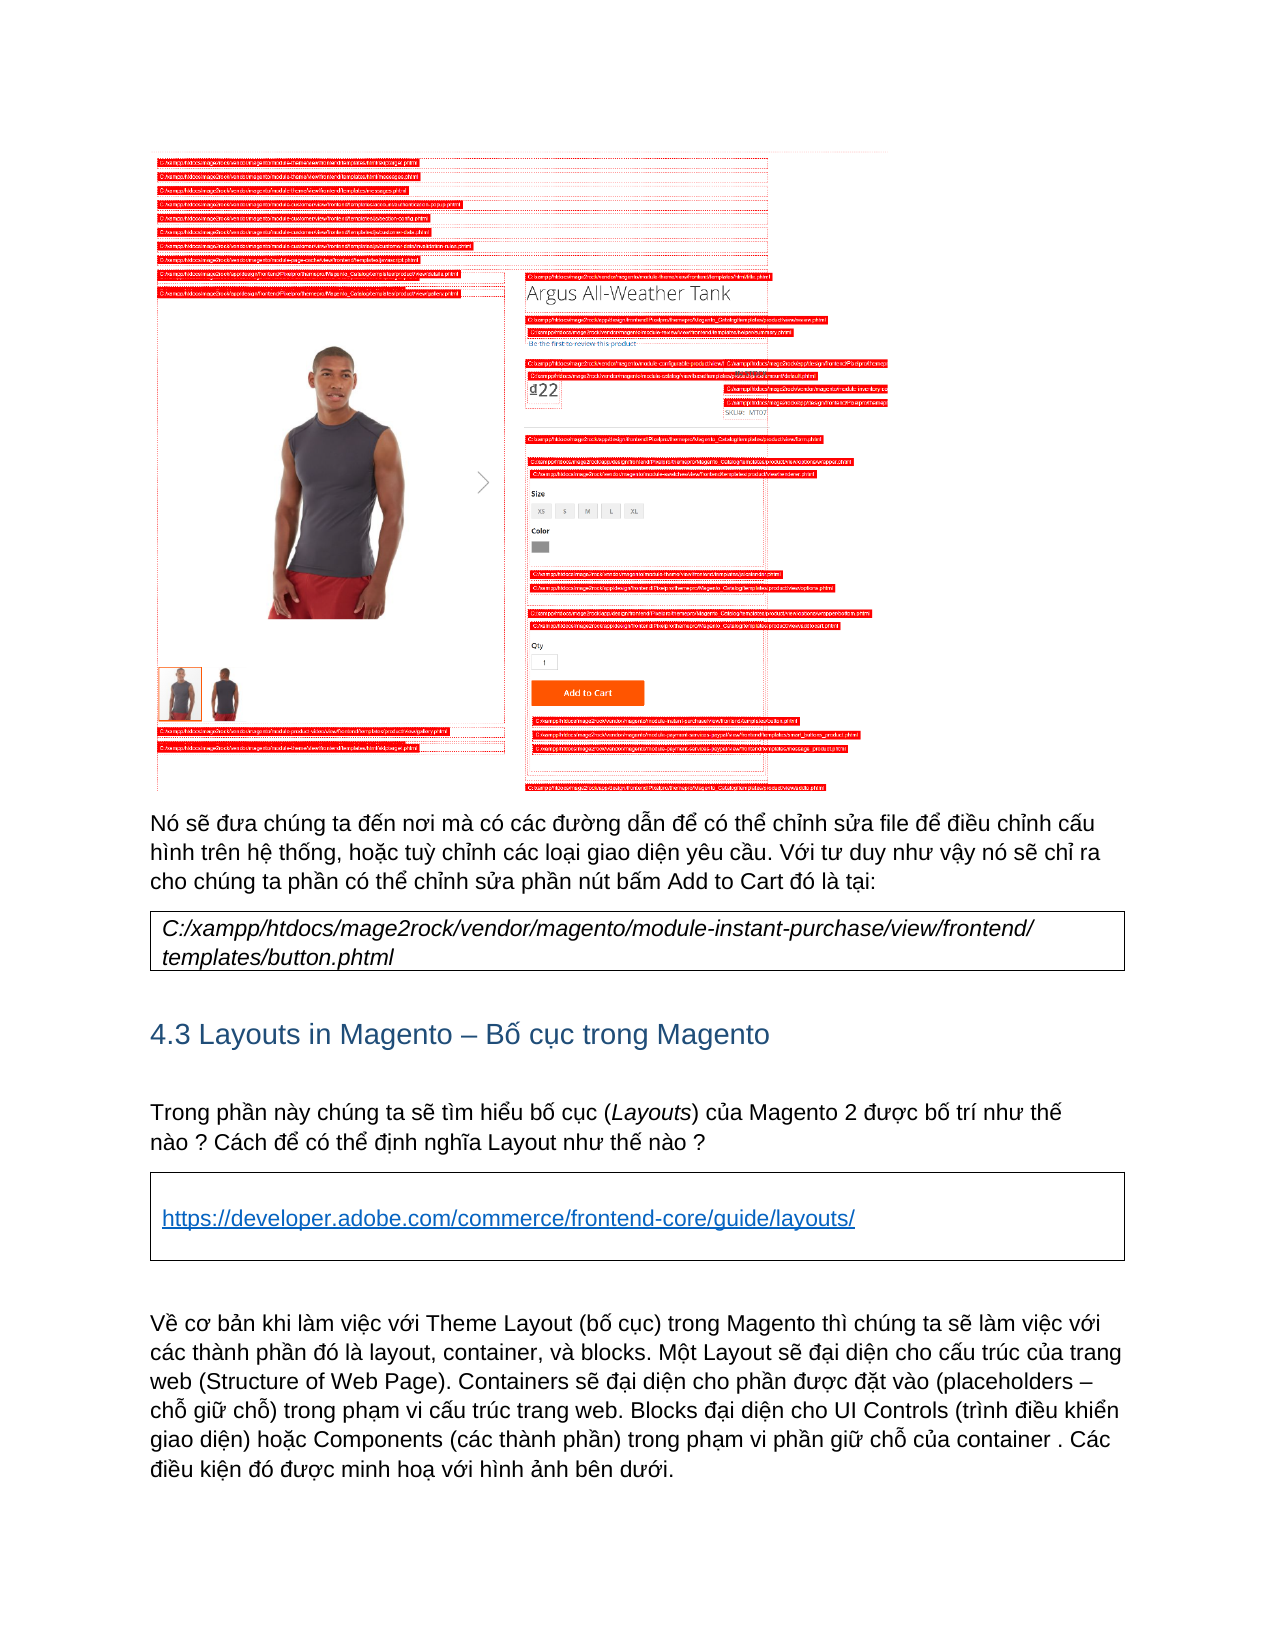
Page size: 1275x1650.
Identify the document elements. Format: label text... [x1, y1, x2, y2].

text Nó sẽ đưa chúng ta đến nơi mà có các đường dẫn để có thể chỉnh sửa file để điều chỉnh cấu hình trên hệ thống, hoặc tuỳ chỉnh các loại giao diện yêu cầu. Với tư duy như vậy nó sẽ chỉ ra cho chúng ta phần có thể chỉnh sửa phần nút bấm Add to Cart đó là tại: [150, 807, 1125, 894]
text Về cơ bản khi làm việc với Theme Layout (bố cục) trong Magento thì chúng ta sẽ làm việc với các thành phần đó là layout, container, và blocks. Một Layout sẽ đại diện cho cấu trúc của trang web (Structure of Web Page). Containers sẽ đại diện cho phần được đặt vào (placeholders – chỗ giữ chỗ) trong phạm vi cấu trúc trang web. Blocks đại diện cho UI Controls (trình điều khiển giao diện) hoặc Components (các thành phần) trong phạm vi phần giữ chỗ của container . Các điều kiện đó được minh hoạ với hình ảnh bên dưới. [150, 1307, 1125, 1482]
table_header C:/xampp/htdocs/mage2rock/vendor/magento/module-instant-purchase/view/frontend/templates/button.phtml [151, 912, 1124, 970]
table_header https://developer.adobe.com/commerce/frontend-core/guide/layouts/ [151, 1173, 1124, 1260]
subtitle 4.3 Layouts in Magento – Bố cục trong Magento [150, 1017, 1125, 1051]
picture [150, 150, 888, 791]
text Trong phần này chúng ta sẽ tìm hiểu bố cục (Layouts) của Magento 2 được bố trí như thế nào ? Cách để có thể định nghĩa Layout như thế nào ? [150, 1097, 1125, 1155]
